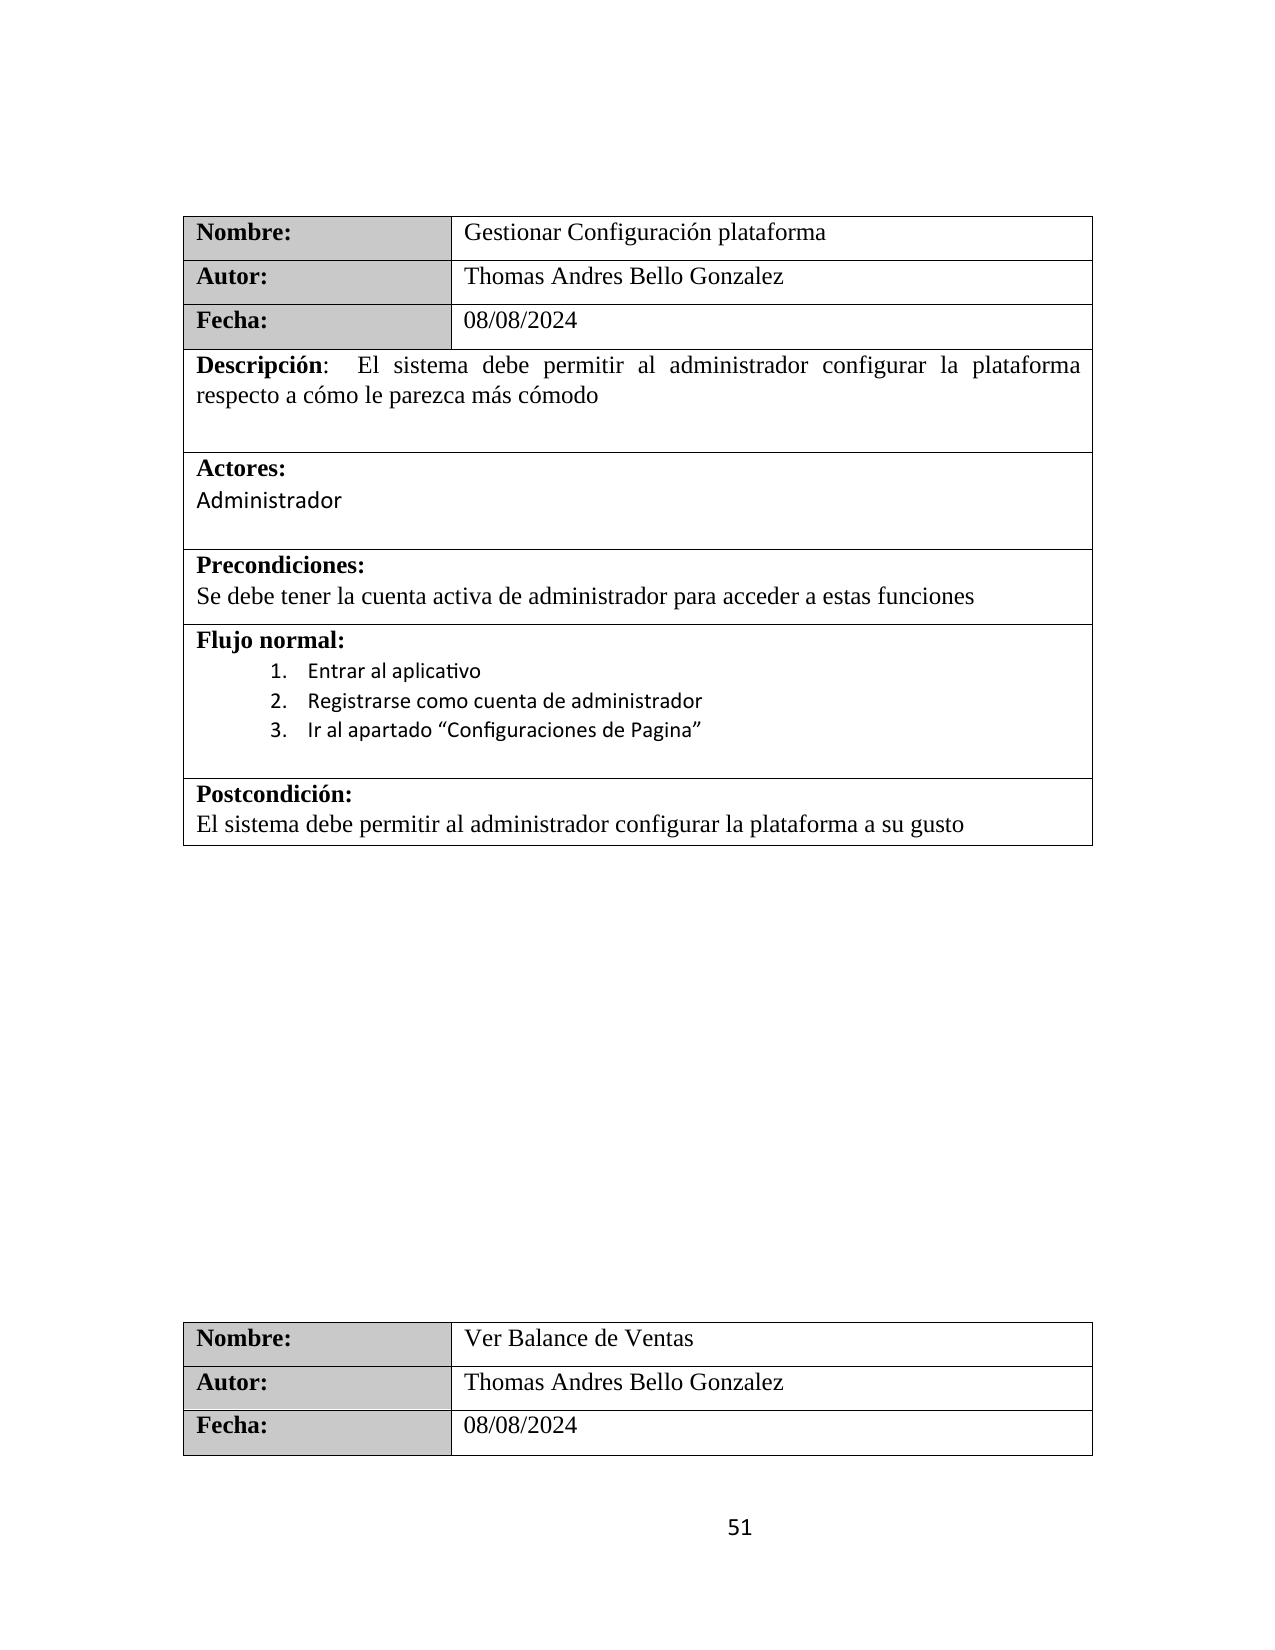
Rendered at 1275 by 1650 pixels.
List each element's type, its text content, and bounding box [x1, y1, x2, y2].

table_cell Actores: Administrador [184, 453, 1092, 549]
table_cell Fecha: [184, 1411, 451, 1455]
table_cell Postcondición: El sistema debe permitir al administrador configurar la plataforma a su gusto [184, 779, 1092, 845]
table_cell Thomas Andres Bello Gonzalez [452, 261, 1092, 304]
table_header Ver Balance de Ventas [452, 1323, 1092, 1366]
table_cell Autor: [184, 1367, 451, 1409]
table_cell Descripción: El sistema debe permitir al administrador configurar la plataforma respecto a cómo le parezca más cómodo [184, 350, 1092, 452]
table_header Nombre: [184, 1323, 451, 1366]
table_cell Fecha: [184, 305, 451, 349]
table_header Gestionar Configuración plataforma [452, 217, 1092, 260]
table_cell 08/08/2024 [452, 1411, 1092, 1455]
table_cell Autor: [184, 261, 451, 304]
table_header Nombre: [184, 217, 451, 260]
table_cell Flujo normal: Entrar al aplicativo Registrarse como cuenta de administrador Ir al apartado “Configuraciones de Pagina” [184, 625, 1092, 778]
table_cell Precondiciones: Se debe tener la cuenta activa de administrador para acceder a estas funciones [184, 550, 1092, 624]
table_cell 08/08/2024 [452, 305, 1092, 349]
table_cell Thomas Andres Bello Gonzalez [452, 1367, 1092, 1409]
